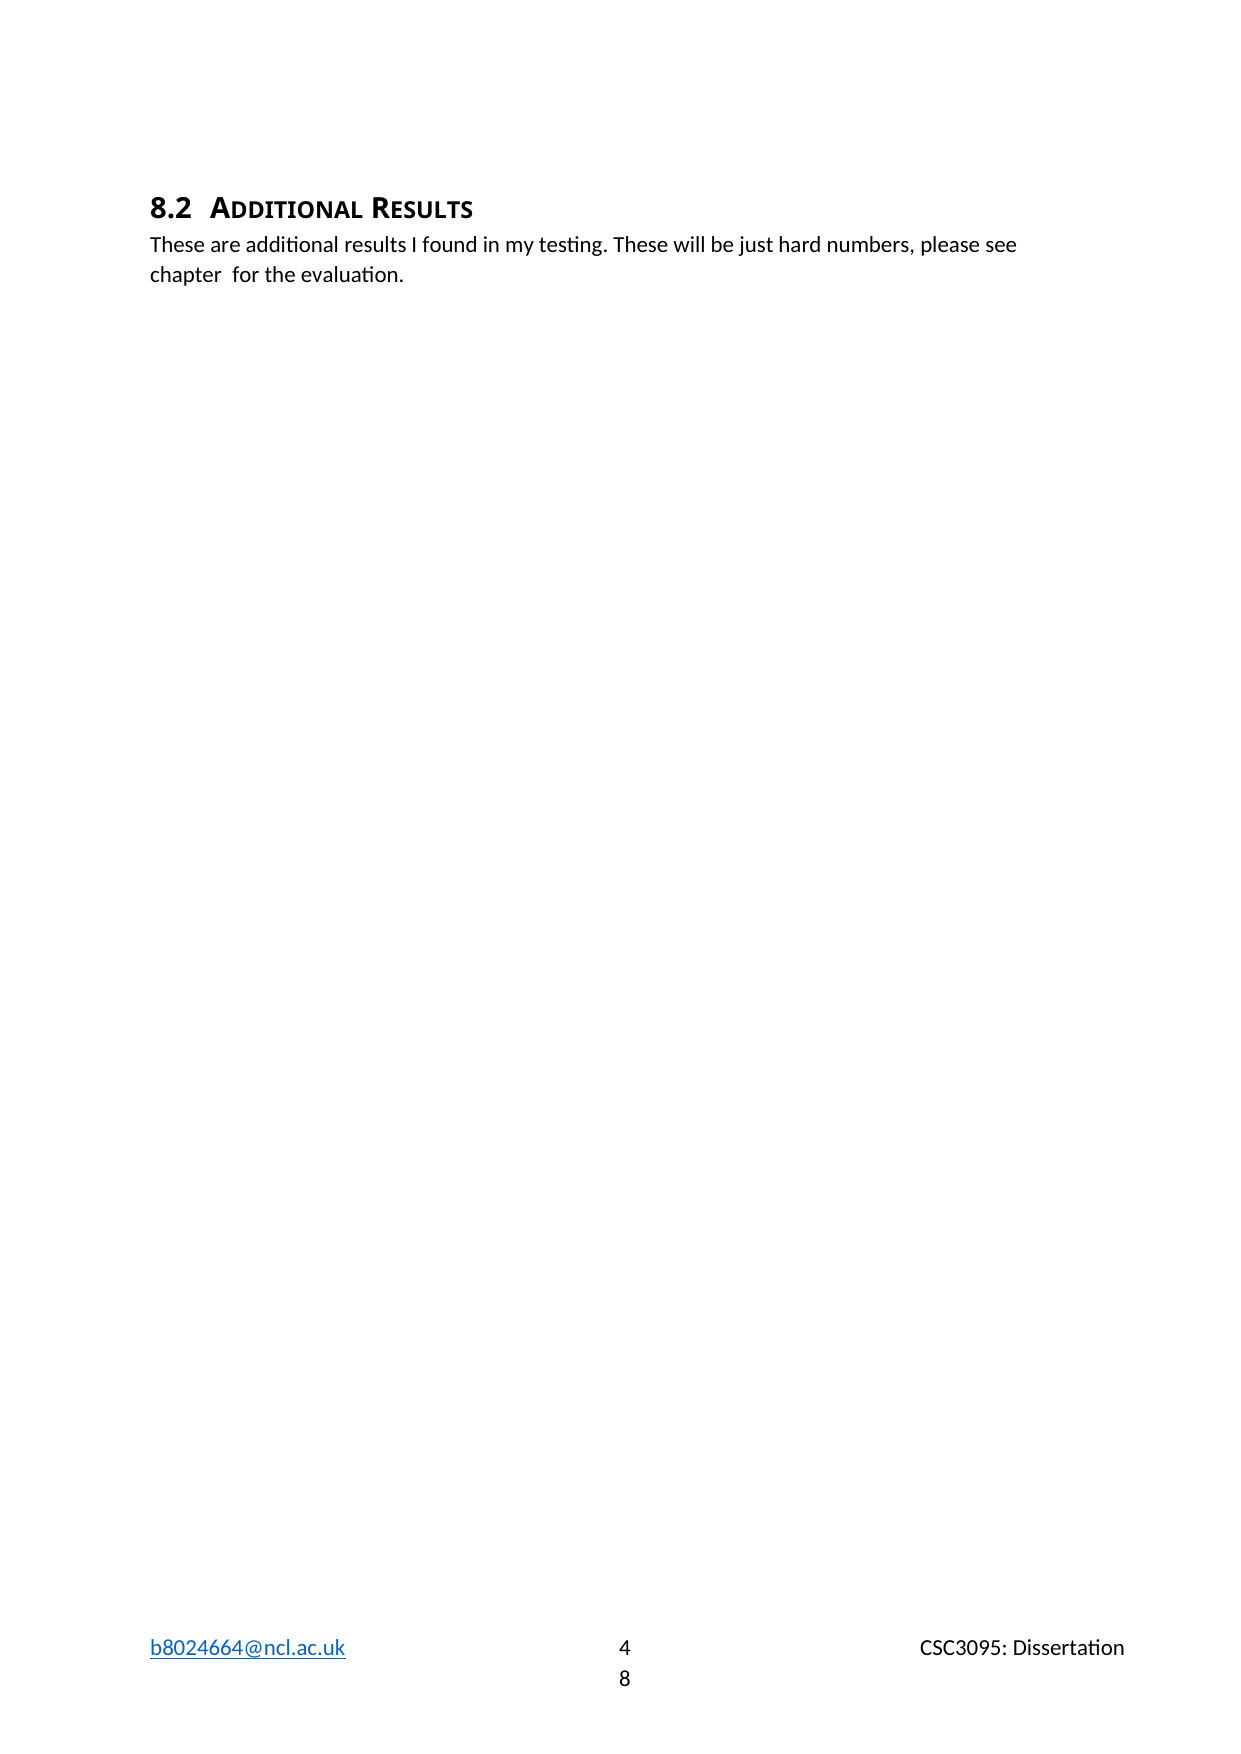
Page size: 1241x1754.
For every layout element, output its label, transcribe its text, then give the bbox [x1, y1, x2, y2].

subtitle Additional Results [150, 187, 1090, 227]
text These are additional results I found in my testing. These will be just hard numbers, please see chapter 4 for the evaluation. [150, 230, 1090, 288]
